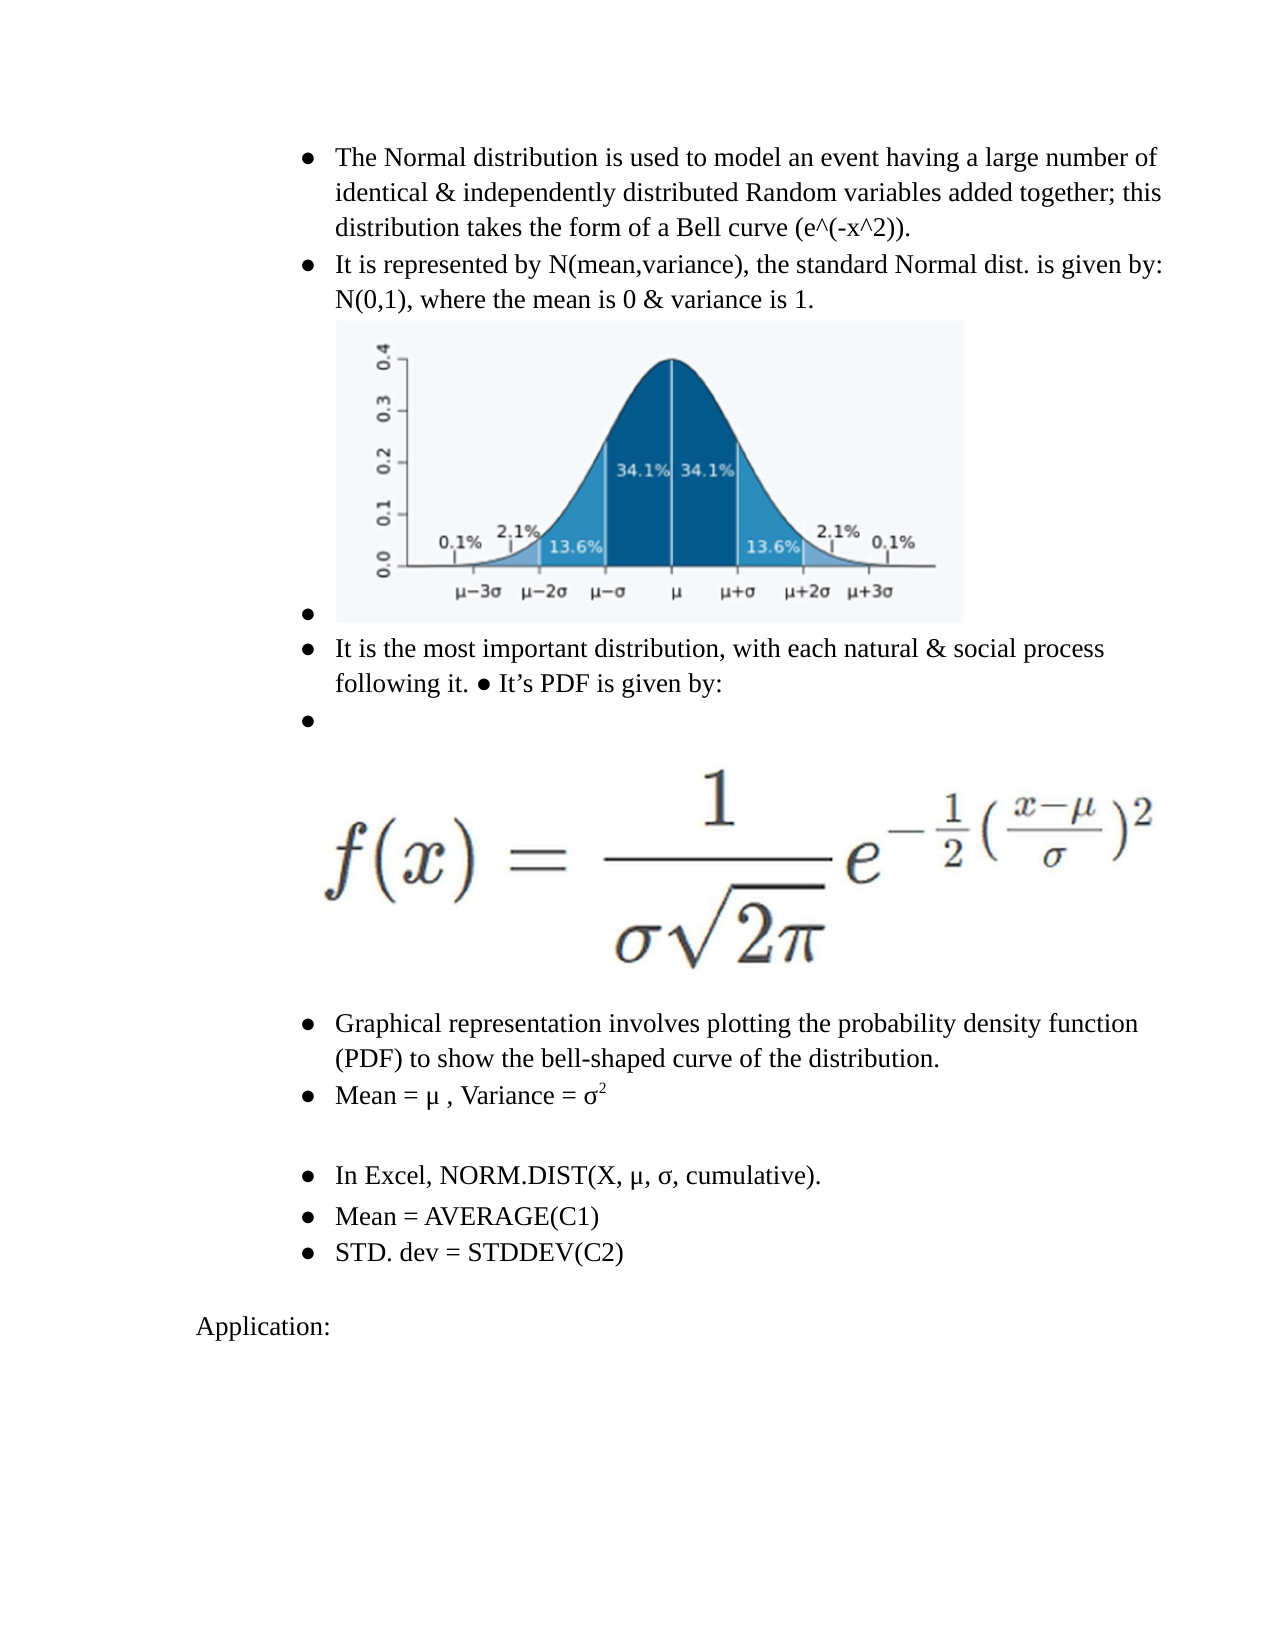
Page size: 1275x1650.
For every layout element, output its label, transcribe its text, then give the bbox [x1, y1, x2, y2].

picture [335, 320, 964, 623]
list Mean = μ , Variance = σ2 [299, 1079, 1167, 1110]
list The Normal distribution is used to model an event having a large number of identical & independently distributed Random variables added together; this distribution takes the form of a Bell curve (e^(-x^2)). [299, 141, 1167, 242]
list It is the most important distribution, with each natural & social process following it. ● It’s PDF is given by: [299, 632, 1167, 698]
list In Excel, NORM.DIST(X, μ, σ, cumulative). [299, 1159, 1167, 1190]
list It is represented by N(mean,variance), the standard Normal dist. is given by: N(0,1), where the mean is 0 & variance is 1. [299, 248, 1167, 314]
picture [299, 737, 1186, 1004]
list Graphical representation involves plotting the probability density function (PDF) to show the bell-shaped curve of the distribution. [299, 1007, 1167, 1073]
text Application: [195, 1310, 1226, 1341]
list Mean = AVERAGE(C1) [299, 1200, 1167, 1231]
list STD. dev = STDDEV(C2) [299, 1236, 1167, 1267]
